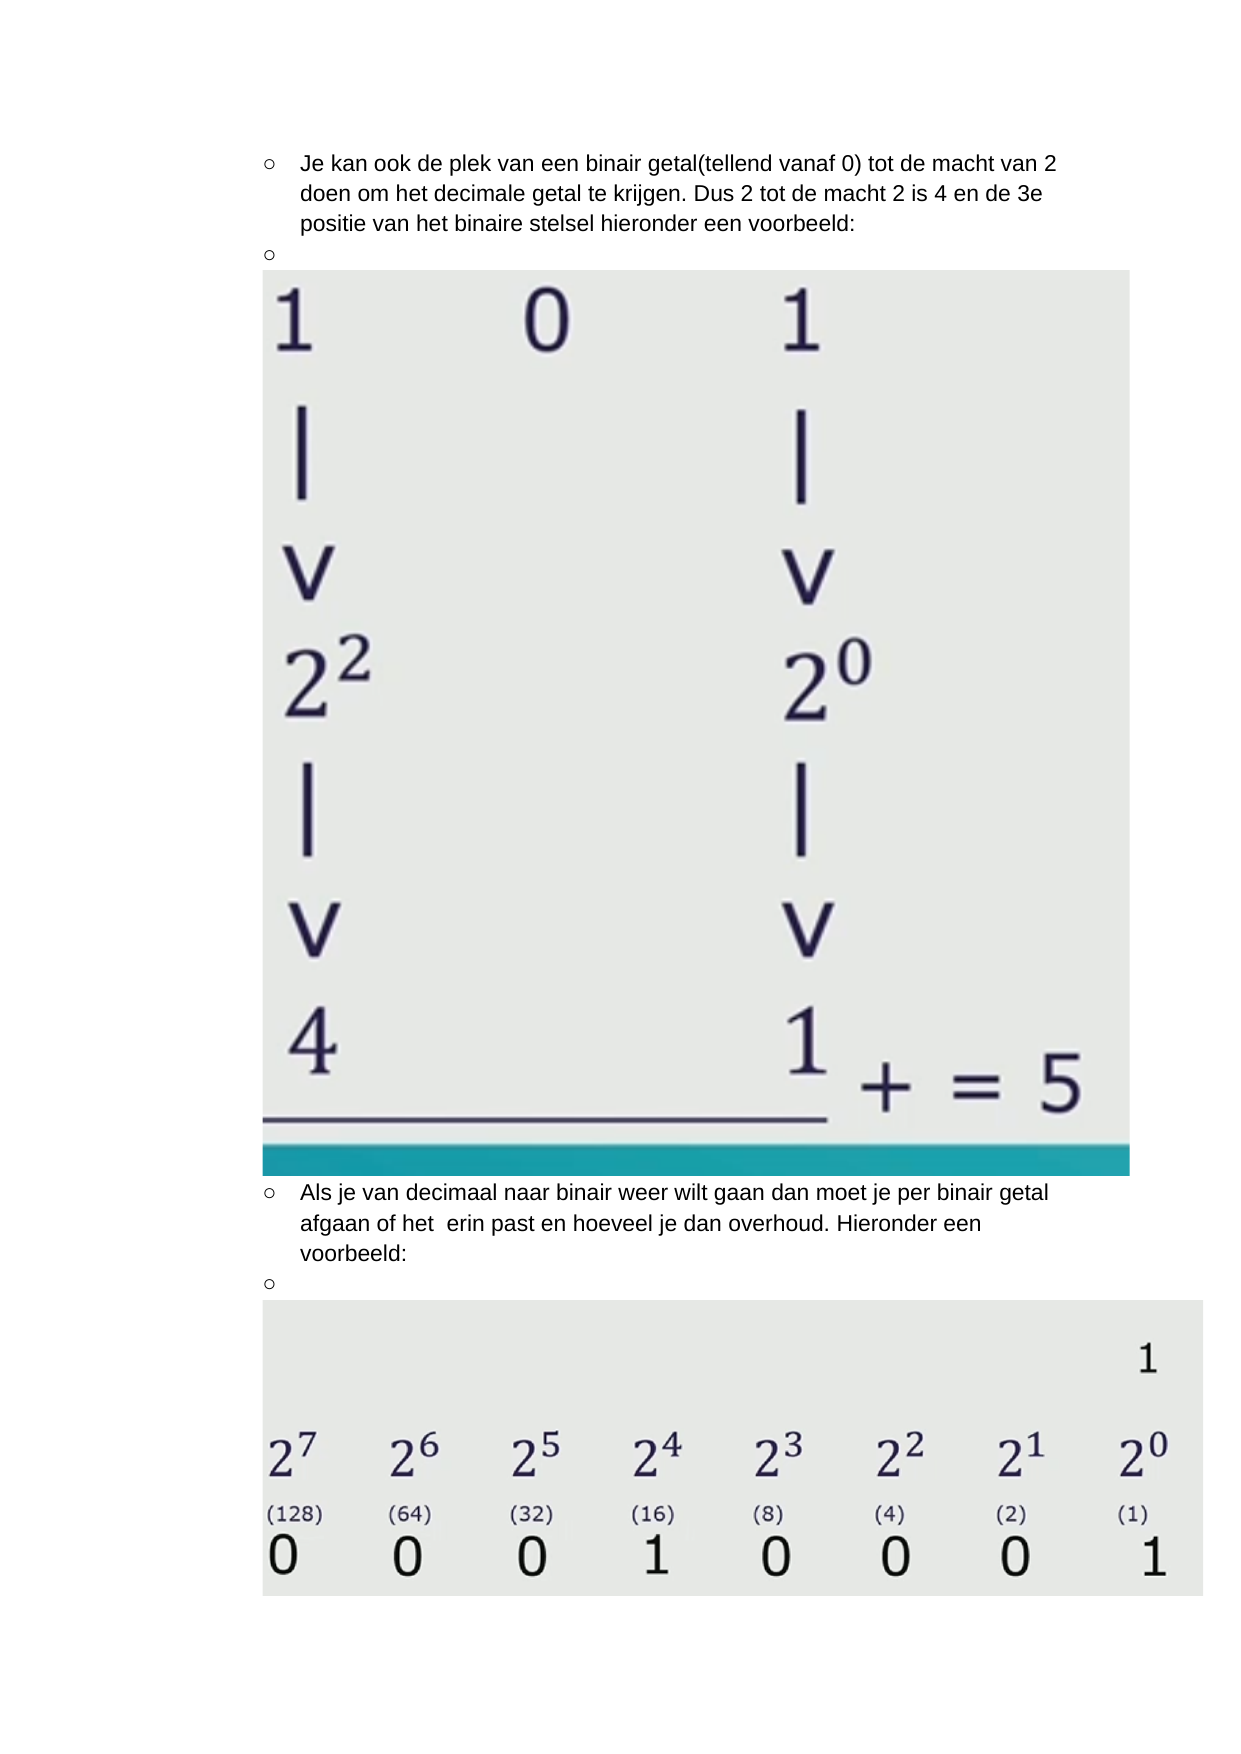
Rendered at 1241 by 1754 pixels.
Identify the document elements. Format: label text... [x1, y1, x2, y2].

list Je kan ook de plek van een binair getal(tellend vanaf 0) tot de macht van 2 doen om het decimale getal te krijgen. Dus 2 tot de macht 2 is 4 en de 3e positie van het binaire stelsel hieronder een voorbeeld: [262, 150, 1090, 237]
list Als je van decimaal naar binair weer wilt gaan dan moet je per binair getal afgaan of het erin past en hoeveel je dan overhoud. Hieronder een voorbeeld: [262, 1179, 1090, 1266]
picture [262, 270, 1130, 1176]
picture [262, 1300, 1204, 1596]
